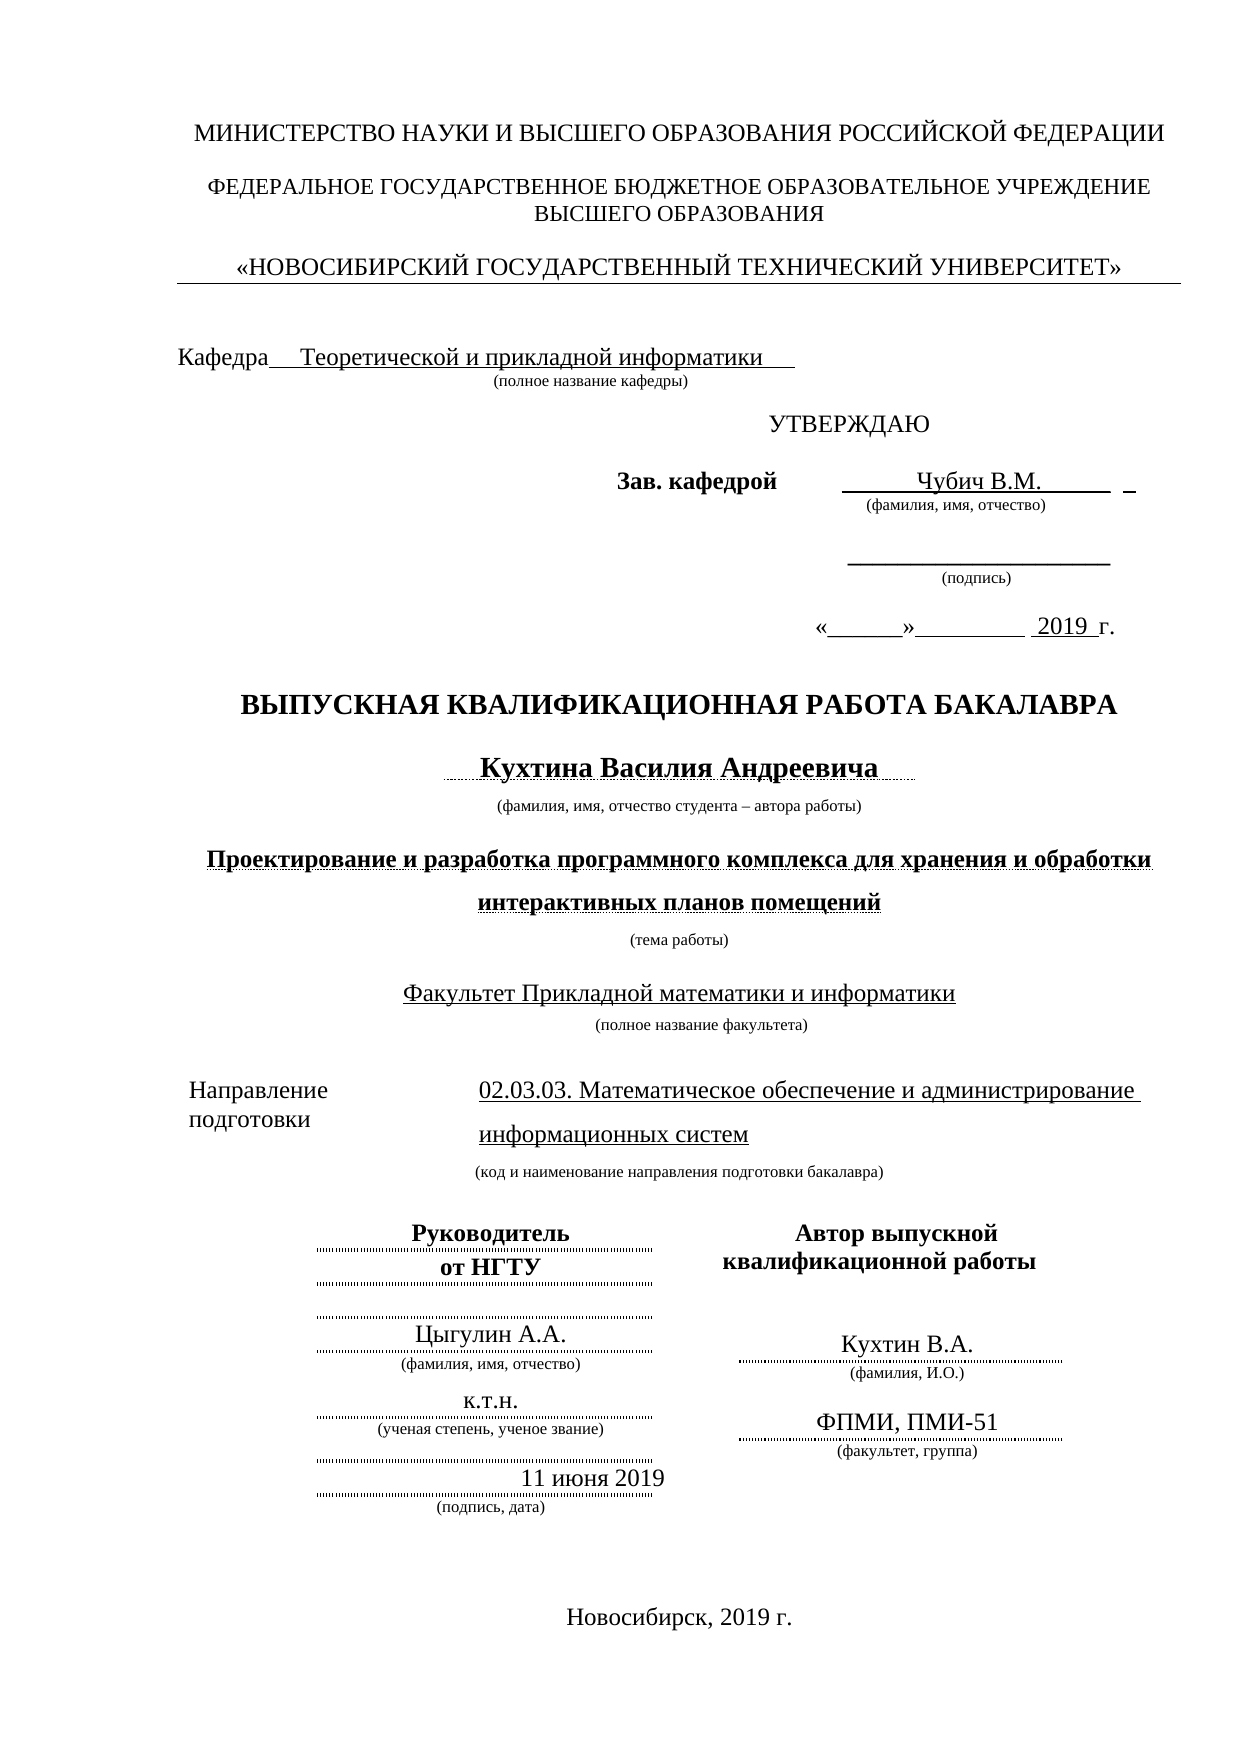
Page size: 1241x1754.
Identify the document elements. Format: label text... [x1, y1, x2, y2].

text (код и наименование направления подготовки бакалавра) [177, 1162, 1181, 1181]
table_header Руководитель от НГТУ Цыгулин А.А. (фамилия, имя, отчество) к.т.н. (ученая степень, ученое звание) 11 июня 2019 (подпись, дата) [305, 1218, 665, 1544]
table_header Автор выпускной квалификационной работы Кухтин В.А. (фамилия, И.О.) ФПМИ, ПМИ-51 (факультет, группа) [665, 1218, 1075, 1544]
text УТВЕРЖДАЮ [694, 409, 1181, 437]
text ФЕДЕРАЛЬНОЕ ГОСУДАРСТВЕННОЕ БЮДЖЕТНОЕ ОБРАЗОВАТЕЛЬНОЕ УЧРЕЖДЕНИЕ [177, 173, 1181, 199]
text Новосибирск, 2019 г. [177, 1602, 1181, 1631]
text ВЫПУСКНАЯ КВАЛИФИКАЦИОННАЯ РАБОТА БАКАЛАВРА [177, 687, 1181, 721]
text Кафедра Теоретической и прикладной информатики [177, 342, 1181, 370]
text Кухтина Василия Андреевича [177, 750, 1181, 783]
text «НОВОСИБИРСКИЙ ГОСУДАРСТВЕННЫЙ ТЕХНИЧЕСКИЙ УНИВЕРСИТЕТ» [177, 252, 1181, 283]
table_header Чубич В.М. _ (фамилия, имя, отчество) _____________________ (подпись) «______» 2019 г. [783, 466, 1181, 668]
text (тема работы) [177, 930, 1181, 949]
text (фамилия, имя, отчество студента – автора работы) [177, 796, 1181, 815]
table_header 02.03.03. Математическое обеспечение и администрирование информационных систем [468, 1063, 1192, 1162]
table_header Зав. кафедрой [573, 466, 783, 668]
text ВЫСШЕГО ОБРАЗОВАНИЯ [177, 199, 1181, 226]
text (полное название кафедры) [177, 370, 1181, 389]
text Факультет Прикладной математики и информатики [177, 978, 1181, 1007]
text Проектирование и разработка программного комплекса для хранения и обработки интерактивных планов помещений [177, 844, 1181, 916]
table_header Направление подготовки [177, 1063, 467, 1162]
text МИНИСТЕРСТВО НАУКИ И ВЫСШЕГО ОБРАЗОВАНИЯ РОССИЙСКОЙ ФЕДЕРАЦИИ [177, 118, 1181, 147]
text (полное название факультета) [218, 1015, 1181, 1034]
